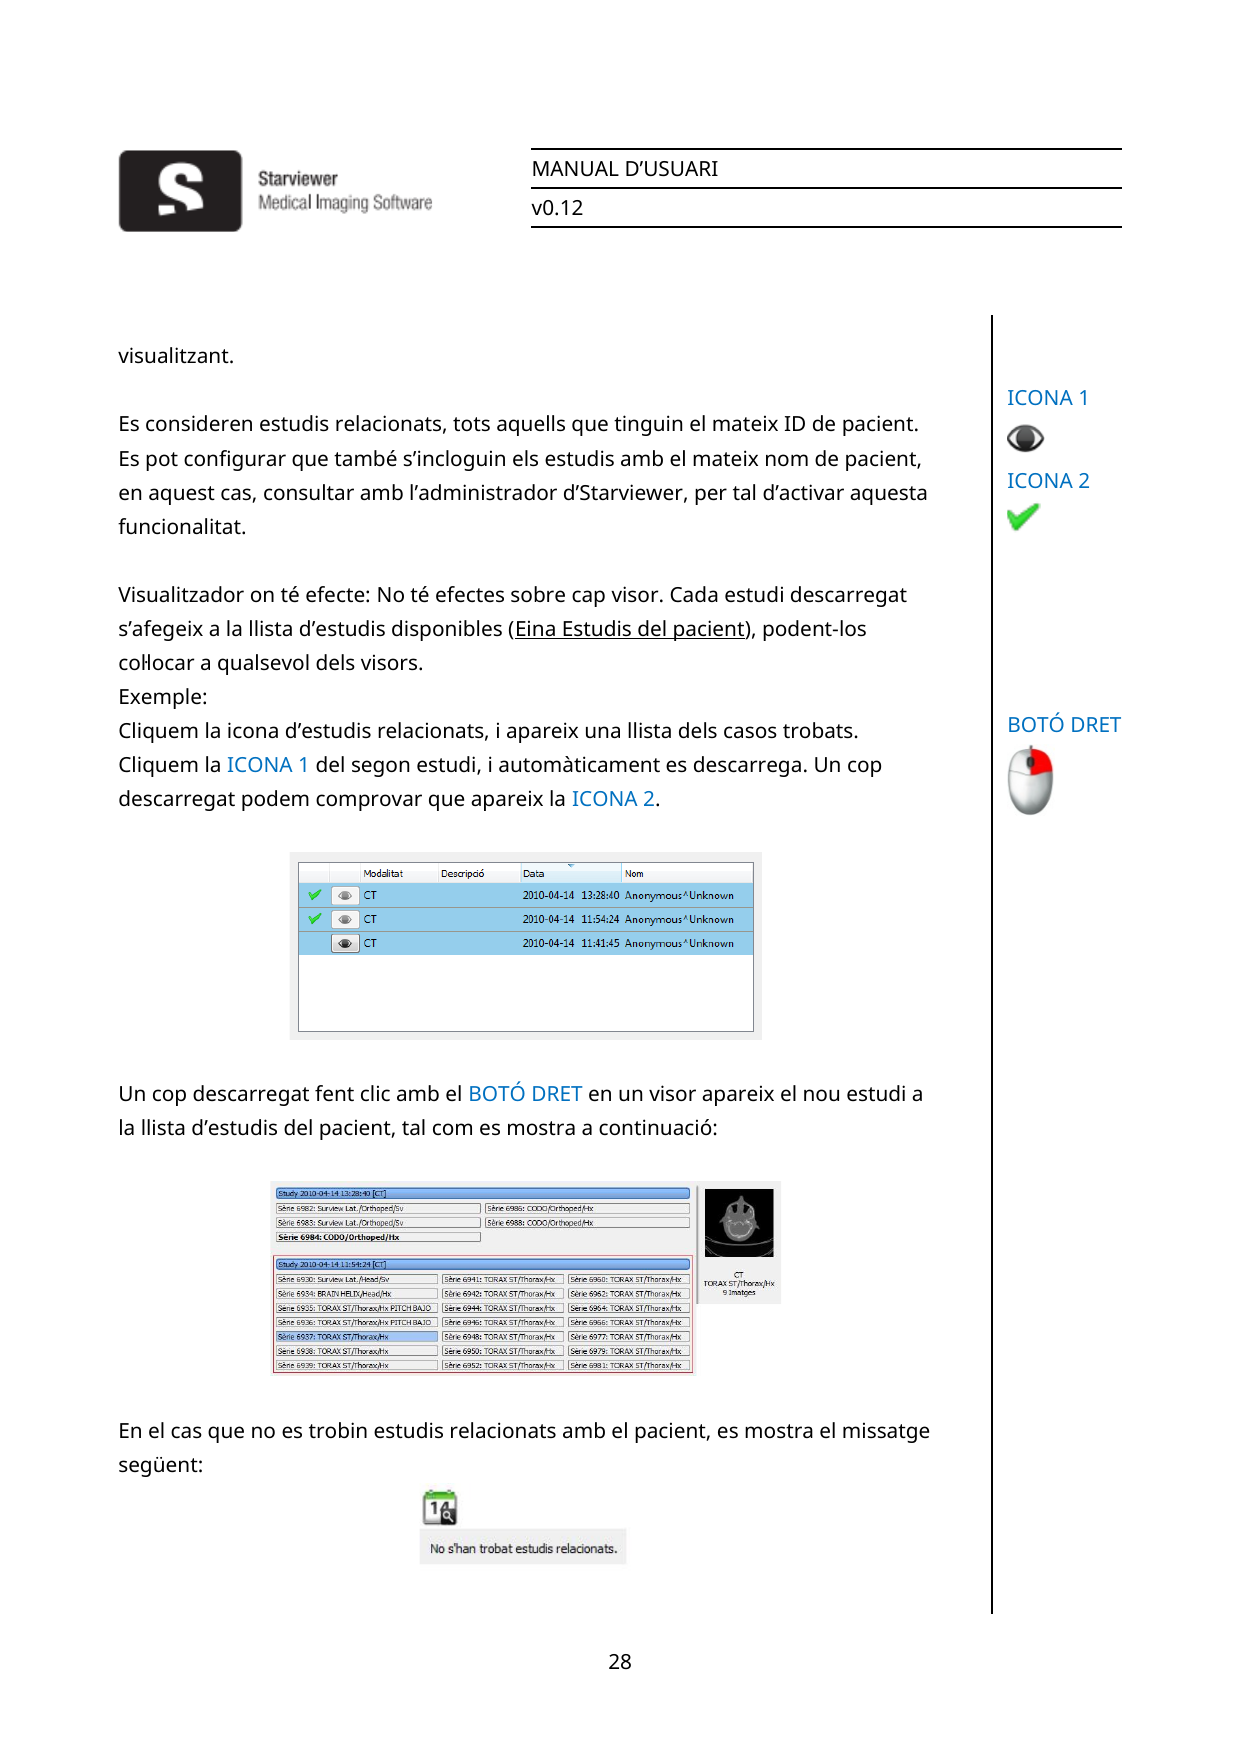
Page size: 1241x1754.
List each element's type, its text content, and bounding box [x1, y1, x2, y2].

picture [419, 1483, 632, 1571]
text Visualitzador on té efecte: No té efectes sobre cap visor. Cada estudi descarregat s’afegeix a la llista d’estudis disponibles (Eina Estudis del pacient), podent-los col·locar a qualsevol dels visors. [118, 580, 991, 676]
text Es consideren estudis relacionats, tots aquells que tinguin el mateix ID de pacient. [118, 409, 991, 438]
text Exemple: [118, 682, 991, 711]
picture [1007, 417, 1045, 461]
picture [1007, 744, 1055, 816]
text En el cas que no es trobin estudis relacionats amb el pacient, es mostra el missatge següent: [118, 1416, 991, 1478]
picture [270, 1181, 782, 1376]
picture [1007, 500, 1041, 535]
text Un cop descarregat fent clic amb el BOTÓ DRET en un visor apareix el nou estudi a la llista d’estudis del pacient, tal com es mostra a continuació: [118, 1079, 991, 1142]
text Es ressalten els estudis amb la mateixa modalitat que l’estudi que s’està visualitzant. [118, 341, 991, 370]
text Cliquem la icona d’estudis relacionats, i apareix una llista dels casos trobats. Cliquem la ICONA 1 del segon estudi, i automàticament es descarrega. Un cop descarregat podem comprovar que apareix la ICONA 2. [118, 716, 991, 813]
text Es pot configurar que també s’incloguin els estudis amb el mateix nom de pacient, en aquest cas, consultar amb l’administrador d’Starviewer, per tal d’activar aquesta funcionalitat. [118, 444, 991, 540]
picture [289, 852, 762, 1040]
table_header ICONA 1 ICONA 2 BOTÓ DRET [993, 315, 1122, 1614]
